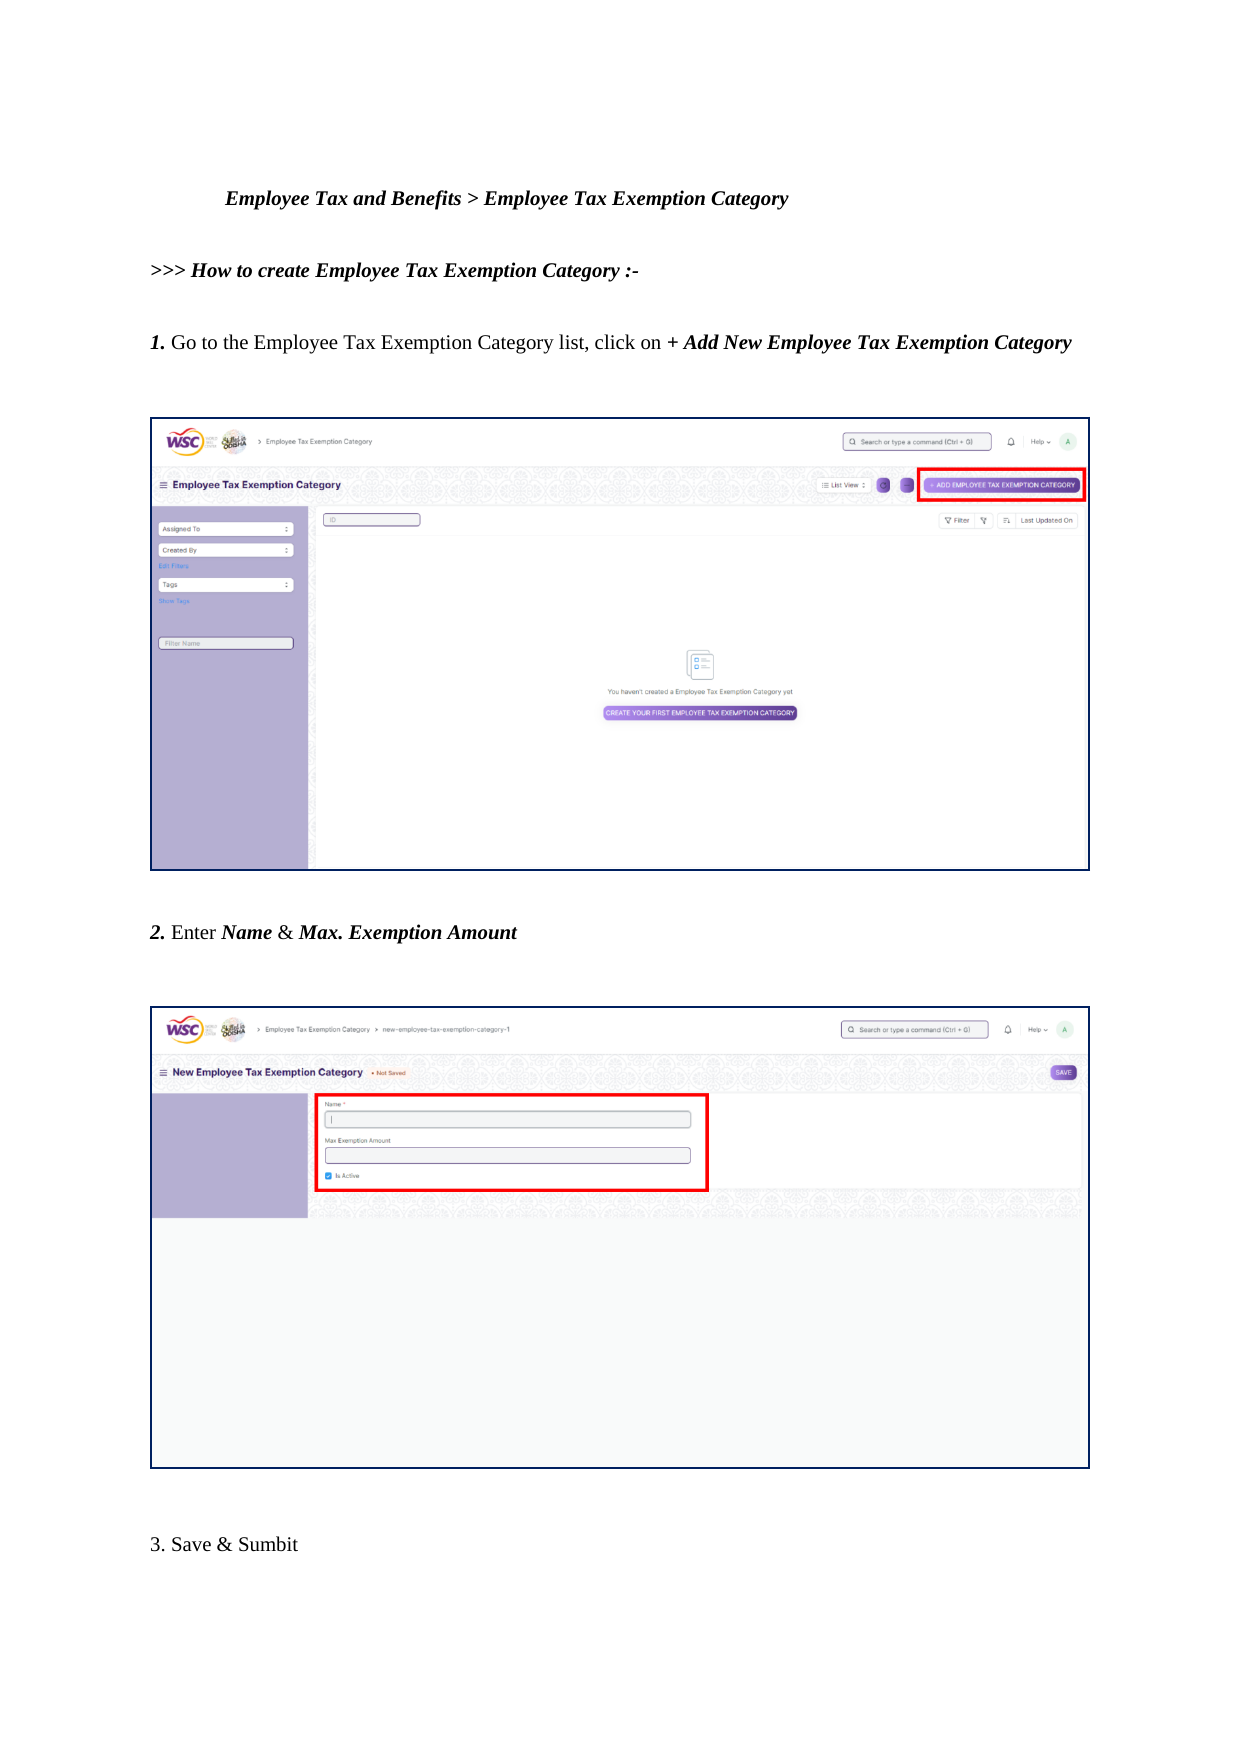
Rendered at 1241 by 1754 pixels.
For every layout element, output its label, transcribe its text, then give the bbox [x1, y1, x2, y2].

list Save & Sumbit [150, 1532, 1090, 1556]
picture [152, 419, 1088, 869]
list Enter Name & Max. Exemption Amount [150, 919, 1090, 944]
text Employee Tax and Benefits > Employee Tax Exemption Category [150, 186, 1090, 210]
picture [152, 1008, 1088, 1467]
text >>> How to create Employee Tax Exemption Category :- [150, 258, 1090, 282]
list Go to the Employee Tax Exemption Category list, click on + Add New Employee Tax Exemption Category [150, 330, 1090, 354]
